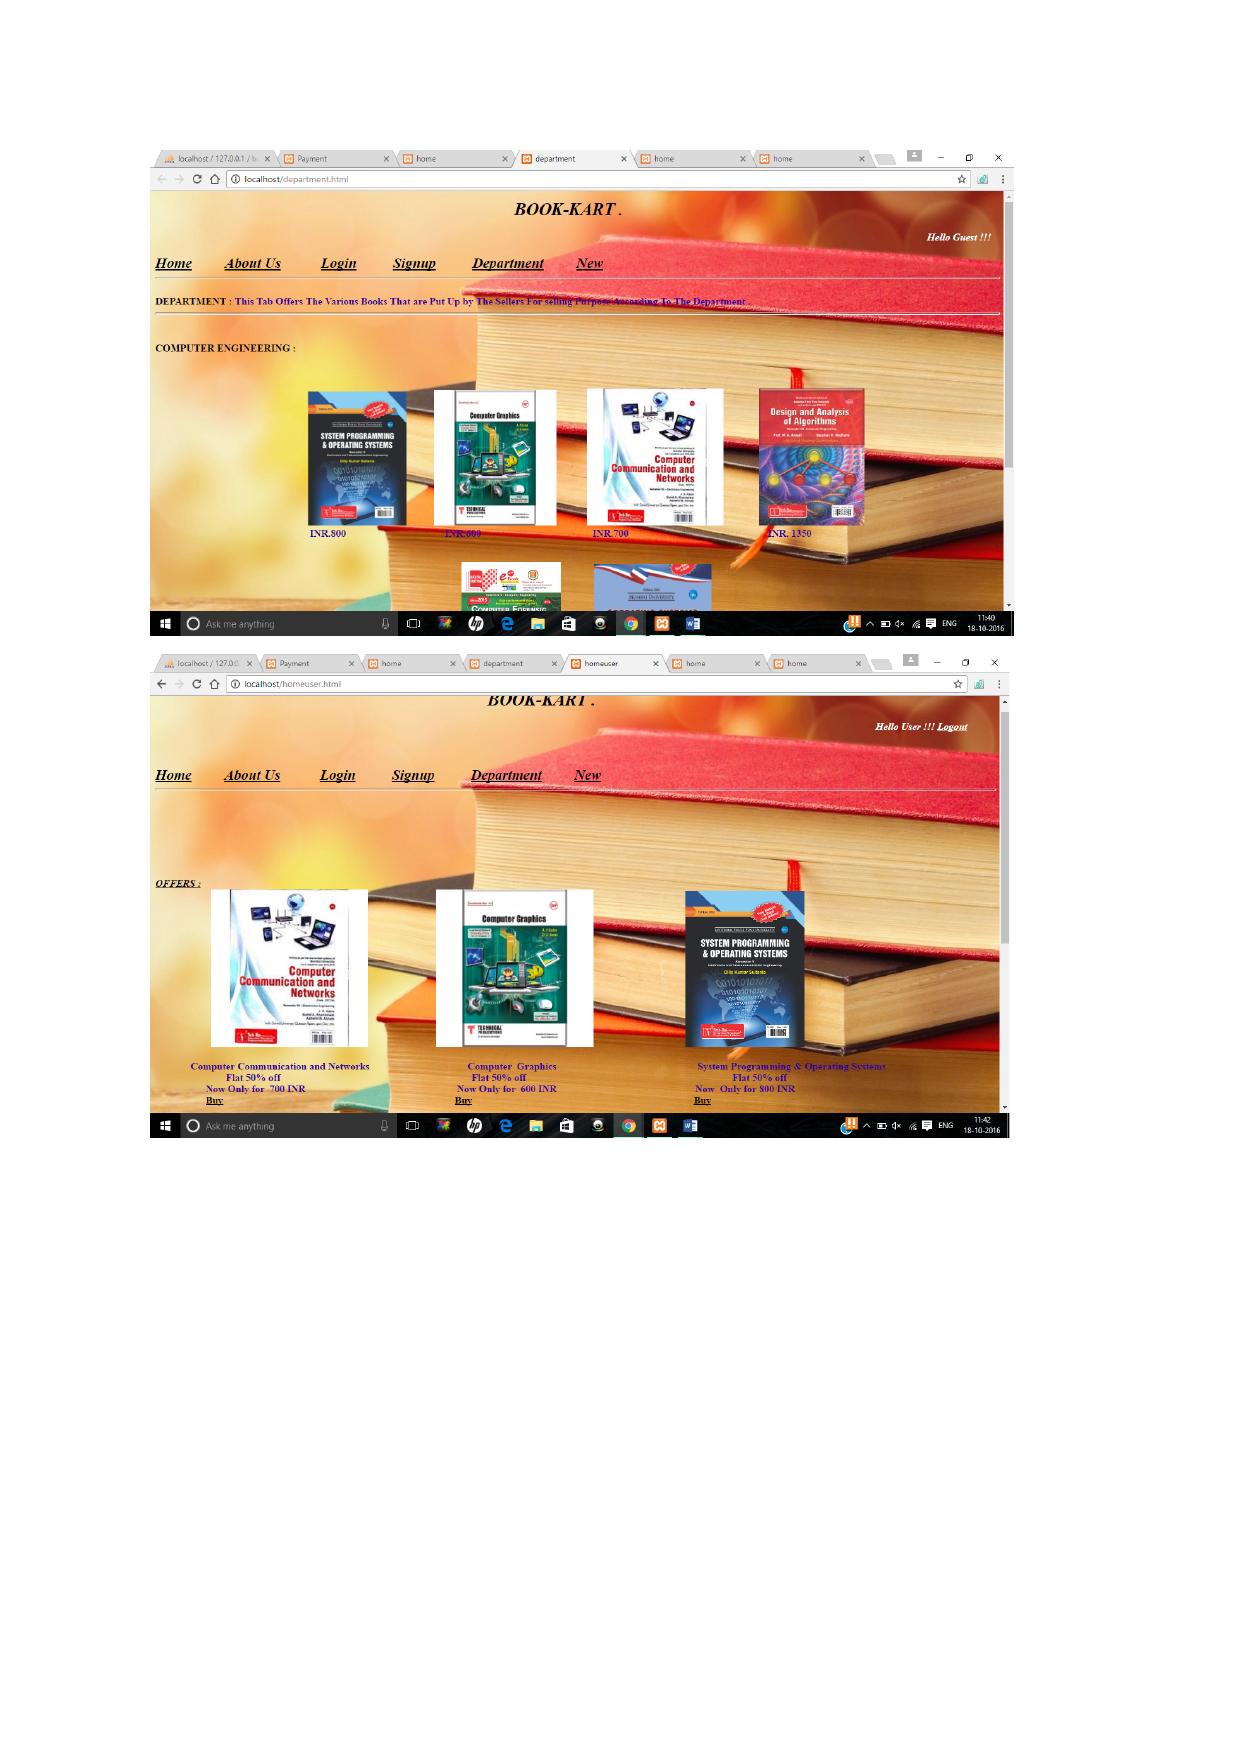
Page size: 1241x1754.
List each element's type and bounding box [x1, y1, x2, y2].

picture [150, 150, 1014, 636]
picture [150, 654, 1010, 1138]
